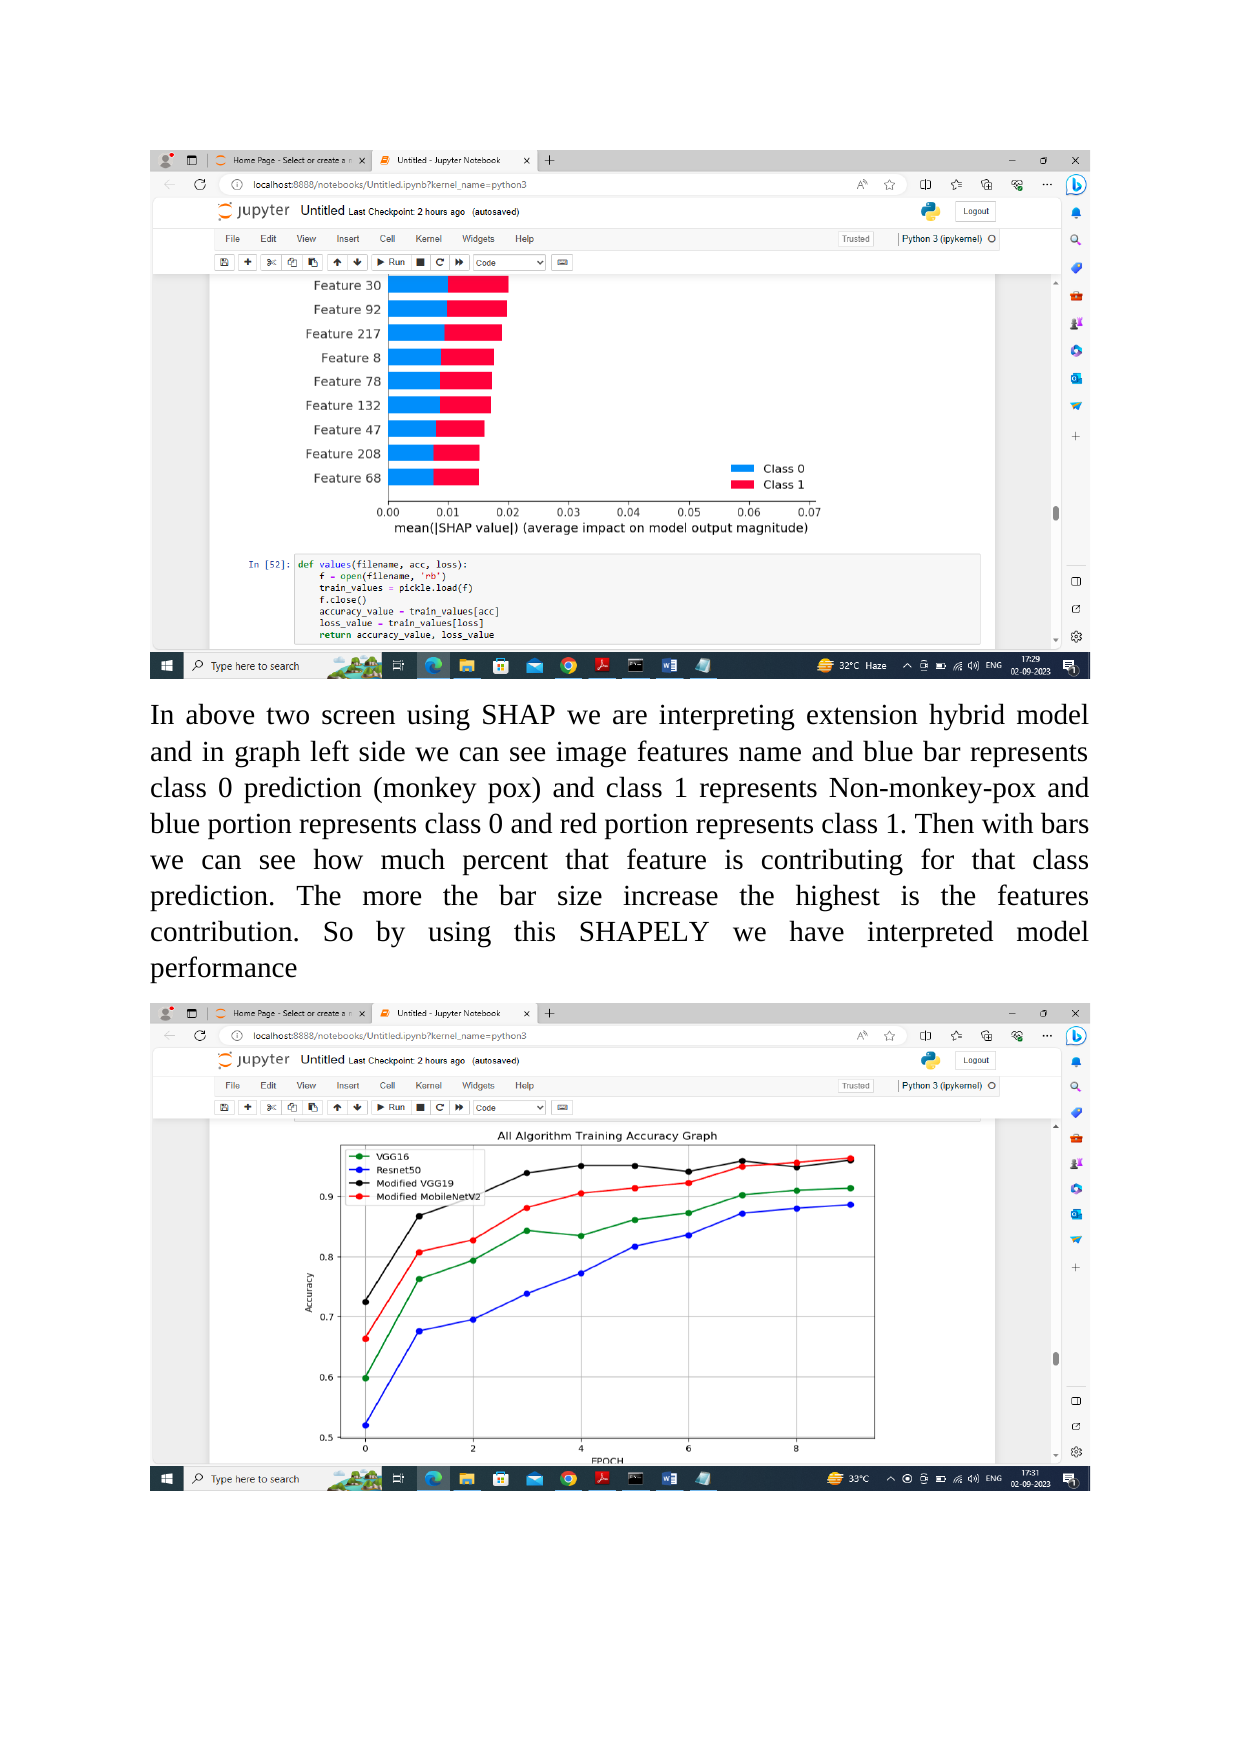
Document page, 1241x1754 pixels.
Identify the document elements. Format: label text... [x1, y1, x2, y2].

text In above two screen using SHAP we are interpreting extension hybrid model and in graph left side we can see image features name and blue bar represents class 0 prediction (monkey pox) and class 1 represents Non-monkey-pox and blue portion represents class 0 and red portion represents class 1. Then with bars we can see how much percent that feature is contributing for that class prediction. The more the bar size increase the highest is the features contribution. So by using this SHAPELY we have interpreted model performance [150, 697, 1090, 984]
picture [150, 150, 1091, 679]
picture [150, 1003, 1091, 1491]
